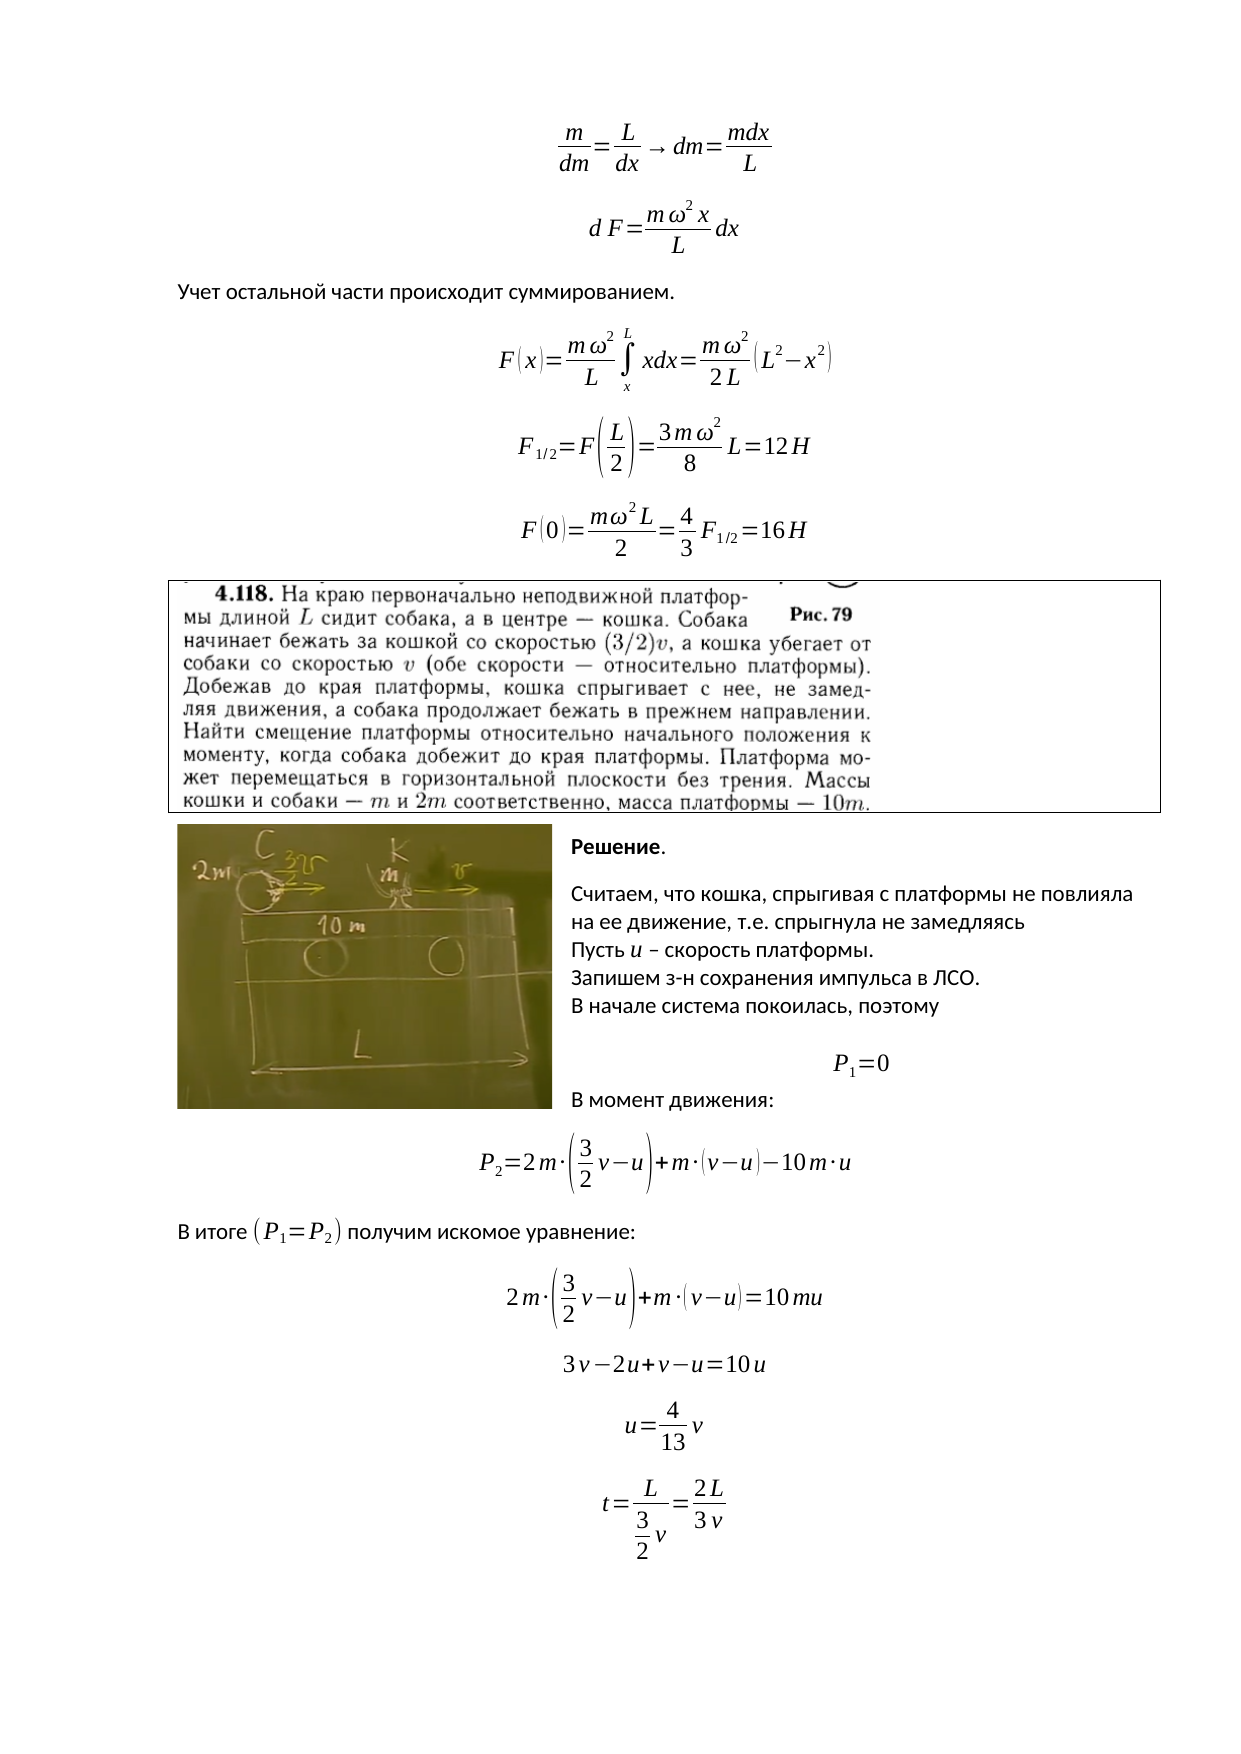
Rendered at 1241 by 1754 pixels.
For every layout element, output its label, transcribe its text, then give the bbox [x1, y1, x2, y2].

text Считаем, что кошка, спрыгивая с платформы не повлияла на ее движение, т.е. спрыгнула не замедляясь [553, 879, 1152, 935]
picture [177, 824, 553, 1109]
text В итоге получим искомое уравнение: [177, 1216, 1152, 1247]
picture [177, 582, 880, 811]
text В начале система покоилась, поэтому [553, 991, 1152, 1019]
text Решение. [553, 832, 1152, 860]
text Пусть – скорость платформы. [553, 935, 1152, 963]
text В момент движения: [177, 1085, 1152, 1113]
text Учет остальной части происходит суммированием. [177, 277, 1152, 305]
text Запишем з-н сохранения импульса в ЛСО. [553, 963, 1152, 991]
